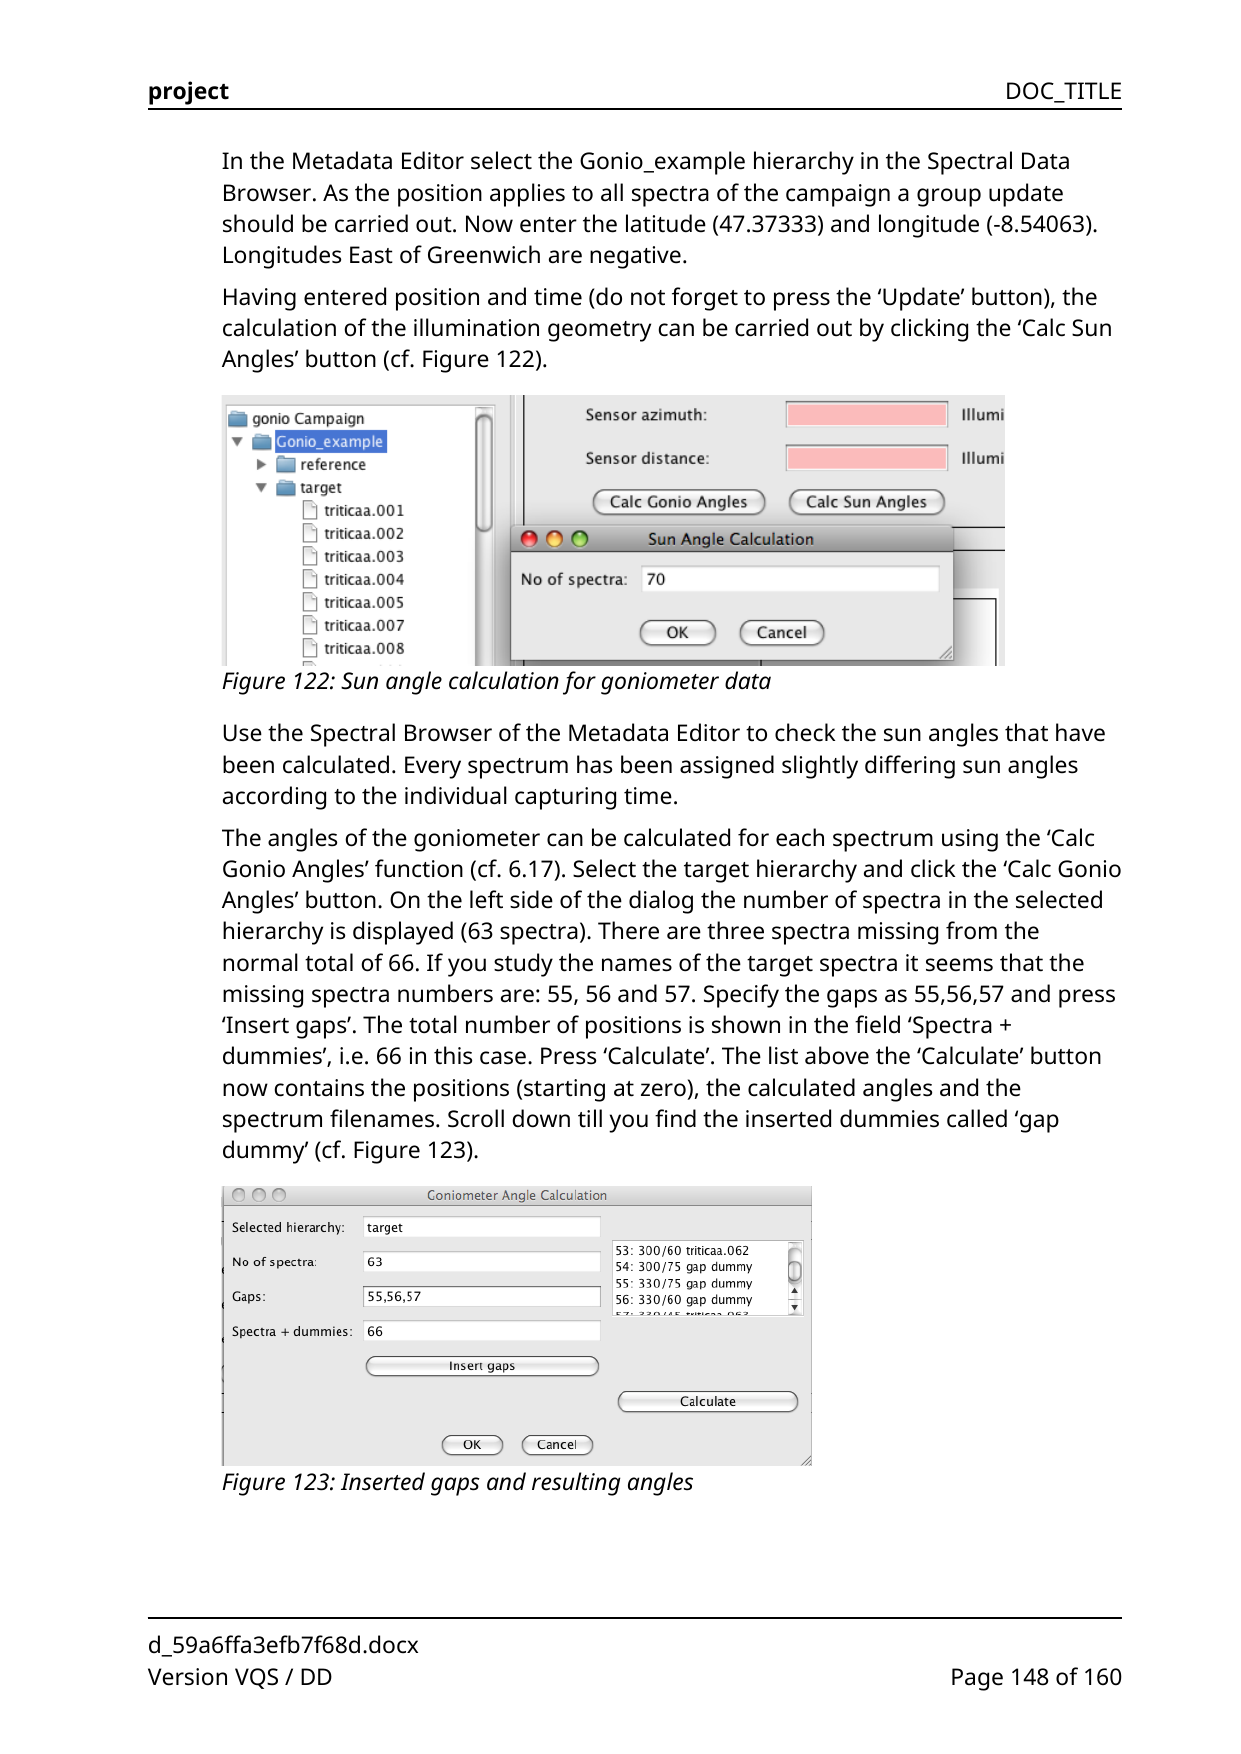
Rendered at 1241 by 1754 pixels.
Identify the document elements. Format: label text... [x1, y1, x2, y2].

text Use the Spectral Browser of the Metadata Editor to check the sun angles that have been calculated. Every spectrum has been assigned slightly differing sun angles according to the individual capturing time. [222, 717, 1122, 811]
picture [221, 395, 1005, 666]
picture [221, 1186, 812, 1466]
text In the Metadata Editor select the Gonio_example hierarchy in the Spectral Data Browser. As the position applies to all spectra of the campaign a group update should be carried out. Now enter the latitude (47.37333) and longitude (-8.54063). Longitudes East of Greenwich are negative. [222, 145, 1122, 270]
